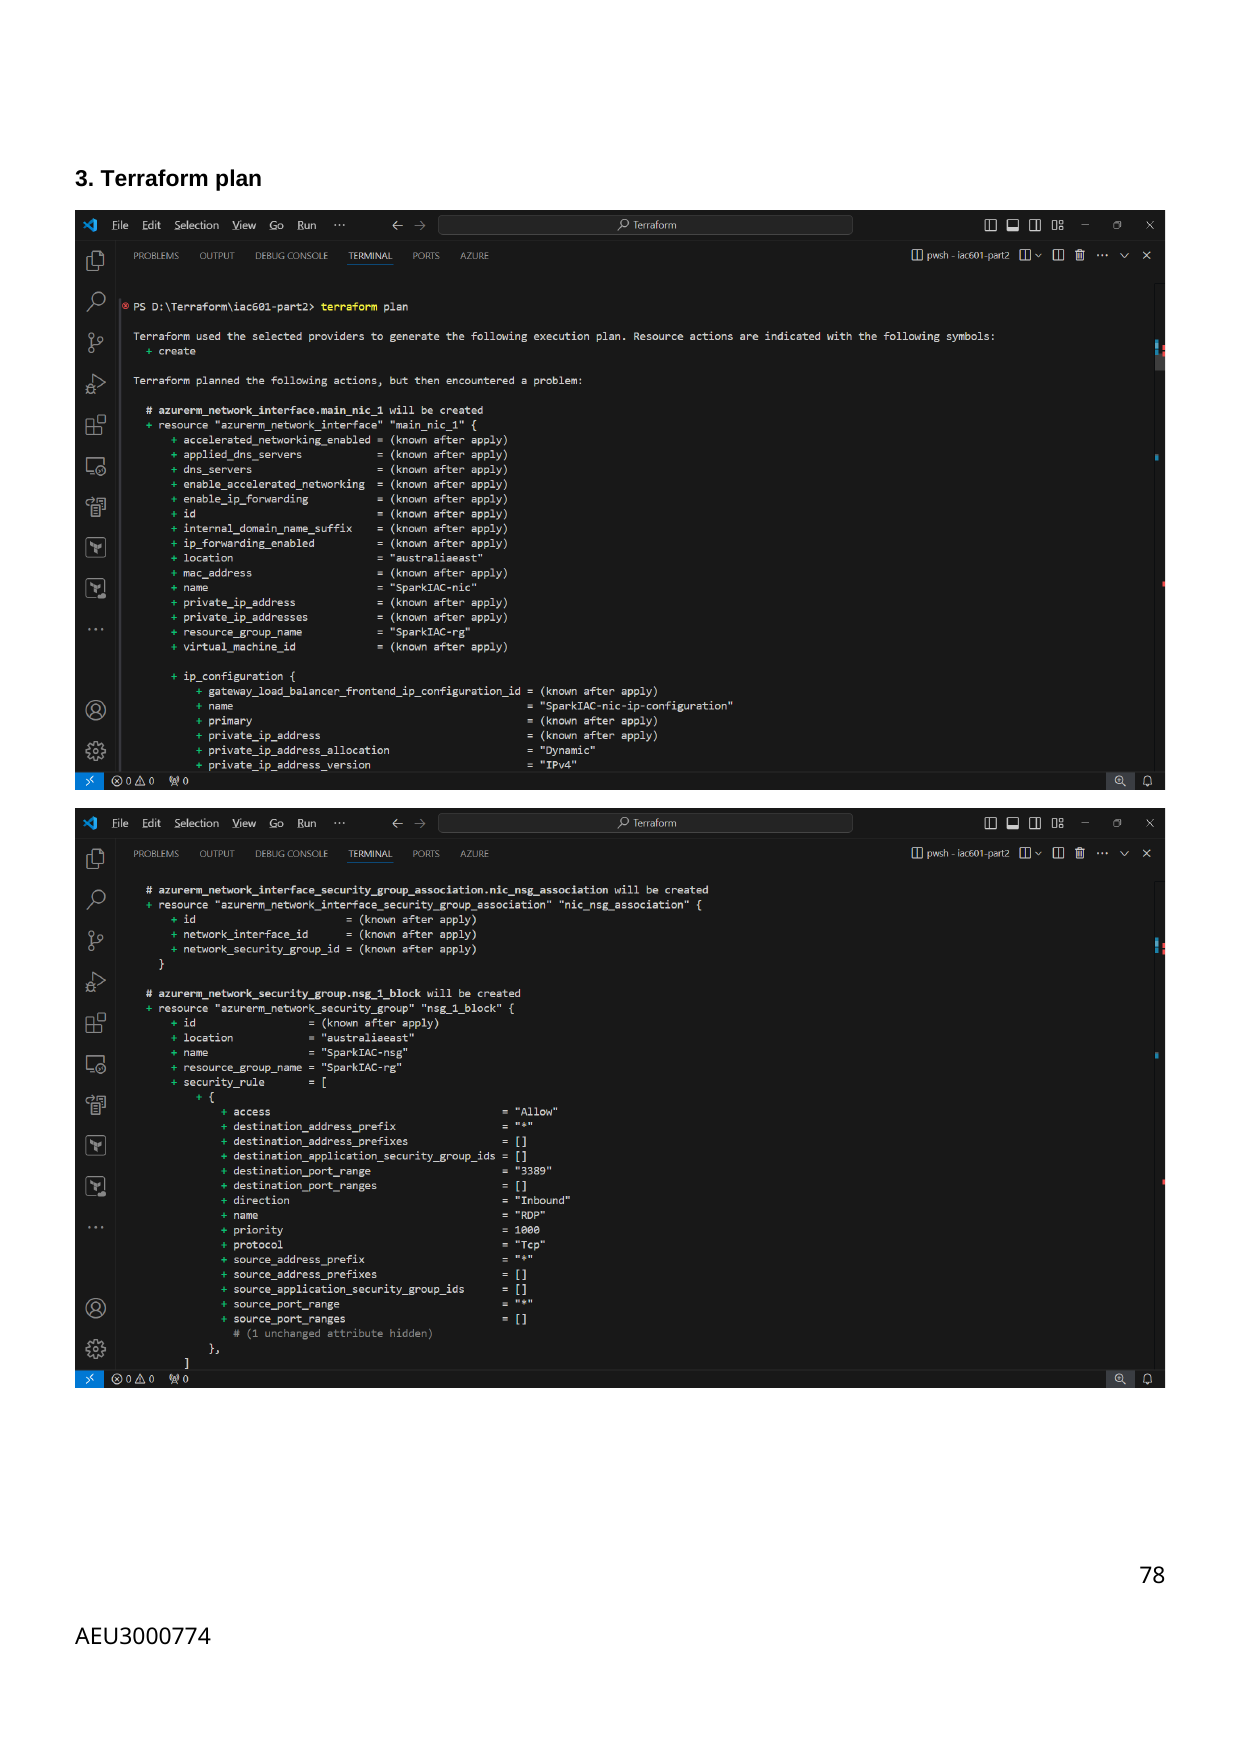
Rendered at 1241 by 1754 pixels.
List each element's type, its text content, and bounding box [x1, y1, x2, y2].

picture [75, 210, 1166, 790]
picture [75, 808, 1166, 1388]
text 3. Terraform plan [75, 165, 1165, 192]
